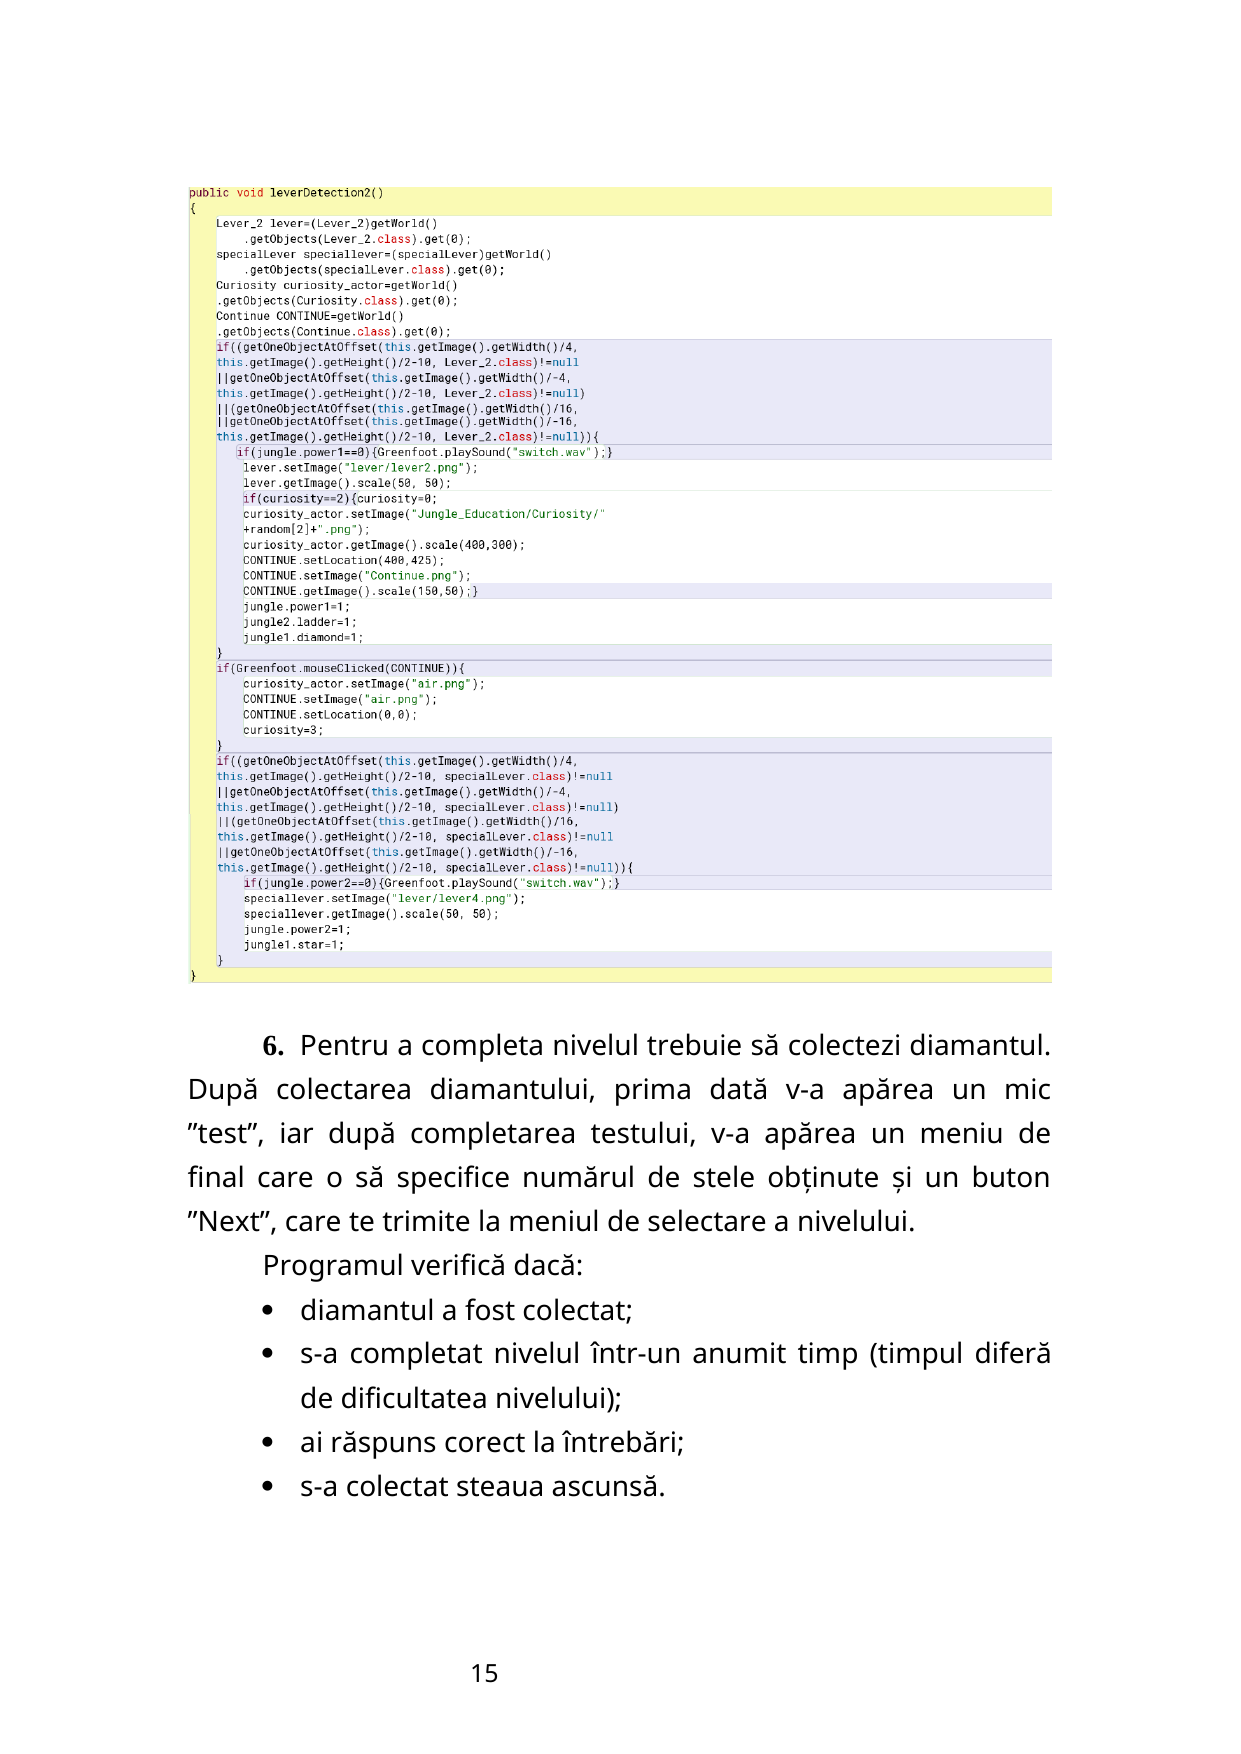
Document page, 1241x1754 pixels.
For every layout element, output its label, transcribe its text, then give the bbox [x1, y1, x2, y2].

picture [188, 187, 1052, 984]
list Pentru a completa nivelul trebuie să colectezi diamantul. După colectarea diamantului, prima dată v-a apărea un mic ”test”, iar după completarea testului, v-a apărea un meniu de final care o să specifice numărul de stele obținute și un buton ”Next”, care te trimite la meniul de selectare a nivelului. [187, 1025, 1053, 1240]
list s-a completat nivelul într-un anumit timp (timpul diferă de dificultatea nivelului); [262, 1334, 1053, 1416]
text Programul verifică dacă: [196, 1246, 1053, 1284]
list ai răspuns corect la întrebări; [262, 1422, 1053, 1460]
list diamantul a fost colectat; [262, 1290, 1053, 1328]
list s-a colectat steaua ascunsă. [262, 1466, 1053, 1504]
